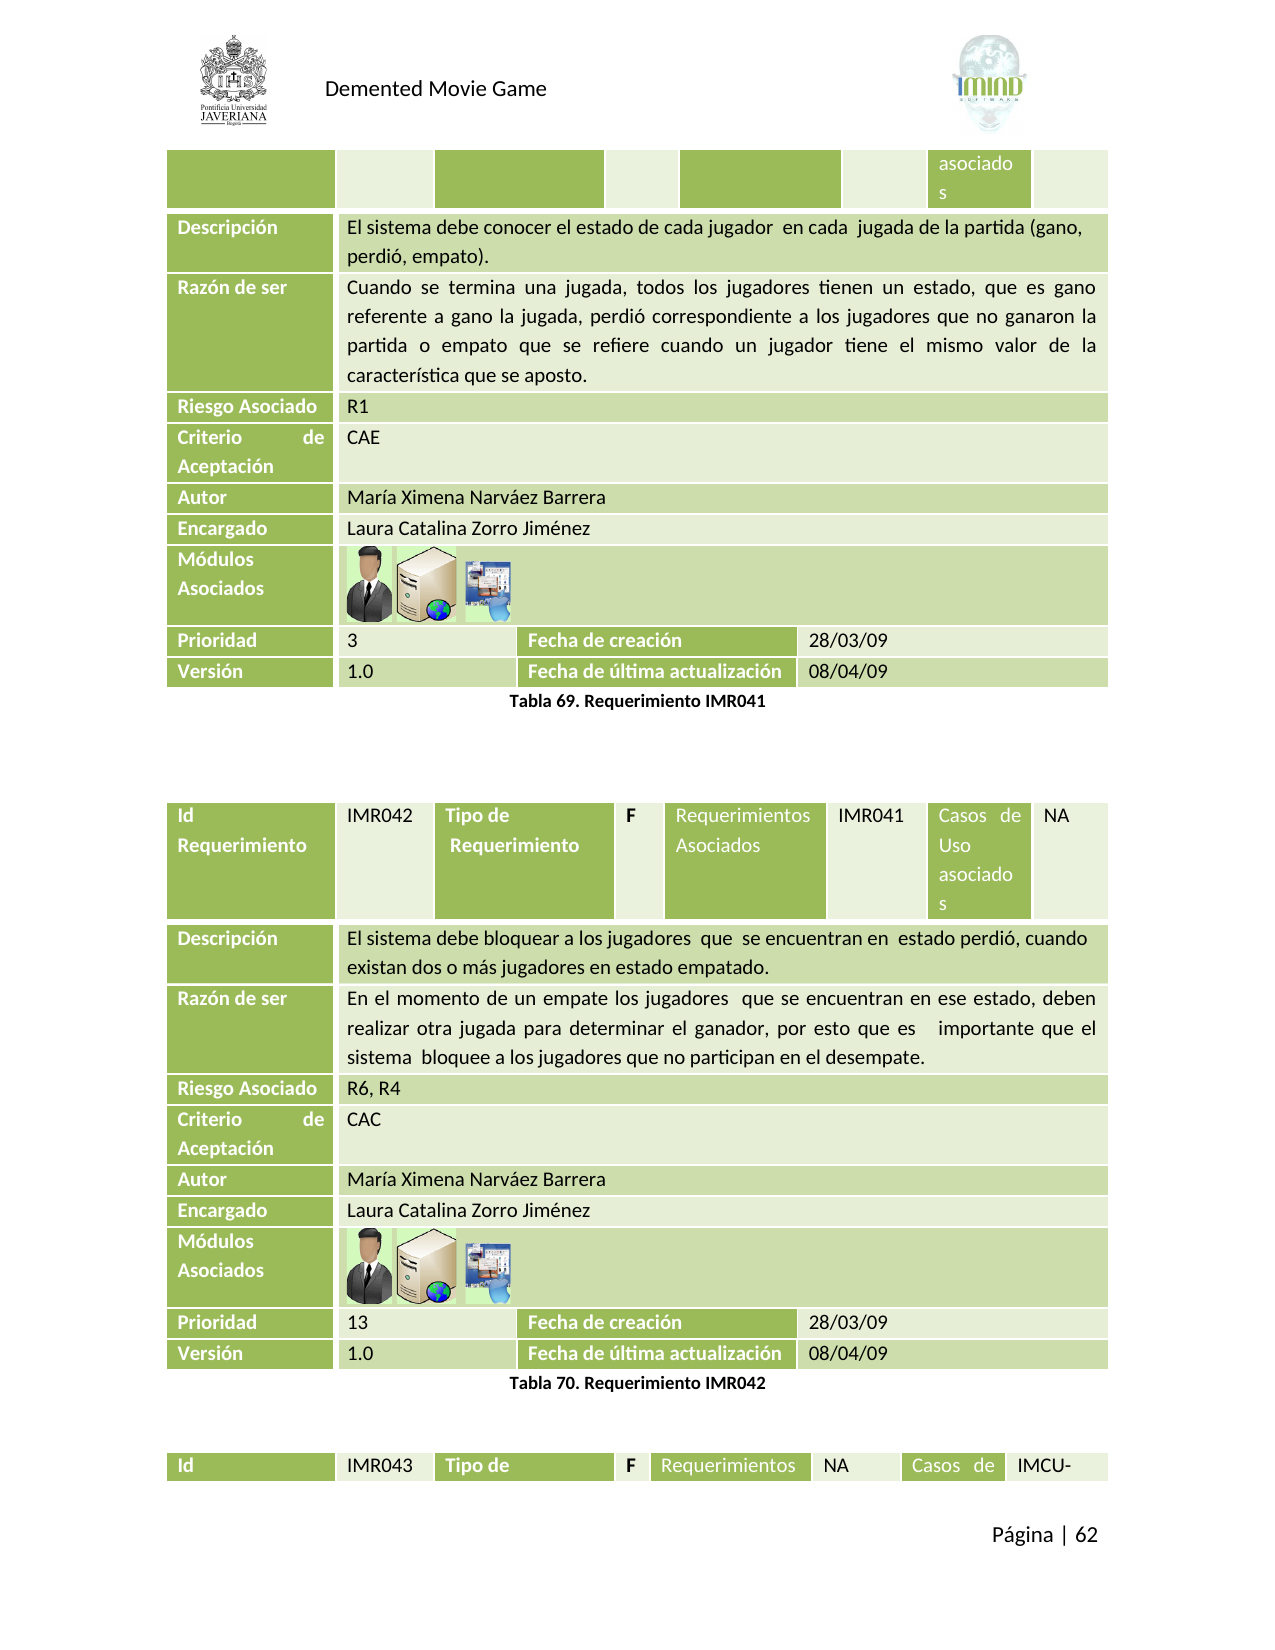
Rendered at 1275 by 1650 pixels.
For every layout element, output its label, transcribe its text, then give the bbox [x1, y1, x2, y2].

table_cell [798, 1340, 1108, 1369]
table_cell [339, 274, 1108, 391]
picture [465, 561, 511, 622]
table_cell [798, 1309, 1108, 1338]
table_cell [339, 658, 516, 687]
picture [396, 546, 457, 622]
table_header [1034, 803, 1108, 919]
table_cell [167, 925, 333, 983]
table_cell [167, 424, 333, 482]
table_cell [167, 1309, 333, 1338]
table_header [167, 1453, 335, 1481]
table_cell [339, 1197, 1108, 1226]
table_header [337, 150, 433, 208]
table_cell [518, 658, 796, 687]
text Tabla 69. Requerimiento IMR041 [177, 689, 1098, 712]
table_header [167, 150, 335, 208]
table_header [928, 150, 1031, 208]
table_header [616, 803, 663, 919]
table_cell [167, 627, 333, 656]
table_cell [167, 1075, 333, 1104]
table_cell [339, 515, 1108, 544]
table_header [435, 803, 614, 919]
picture [951, 35, 1033, 138]
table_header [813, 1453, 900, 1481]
picture [465, 1243, 511, 1304]
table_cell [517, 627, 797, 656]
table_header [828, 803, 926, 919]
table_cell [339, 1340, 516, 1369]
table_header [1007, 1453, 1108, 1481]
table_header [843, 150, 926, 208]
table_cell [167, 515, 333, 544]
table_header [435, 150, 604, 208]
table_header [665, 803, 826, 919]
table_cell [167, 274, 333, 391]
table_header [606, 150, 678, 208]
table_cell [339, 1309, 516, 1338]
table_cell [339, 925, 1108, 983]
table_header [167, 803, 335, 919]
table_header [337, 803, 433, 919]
picture [346, 1228, 392, 1304]
picture [396, 1228, 457, 1304]
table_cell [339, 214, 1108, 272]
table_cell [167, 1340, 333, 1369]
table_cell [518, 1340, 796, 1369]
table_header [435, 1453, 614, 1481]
text Tabla 70. Requerimiento IMR042 [177, 1371, 1098, 1394]
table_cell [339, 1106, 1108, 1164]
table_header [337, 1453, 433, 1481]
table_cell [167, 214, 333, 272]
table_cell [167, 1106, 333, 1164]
picture [200, 35, 267, 126]
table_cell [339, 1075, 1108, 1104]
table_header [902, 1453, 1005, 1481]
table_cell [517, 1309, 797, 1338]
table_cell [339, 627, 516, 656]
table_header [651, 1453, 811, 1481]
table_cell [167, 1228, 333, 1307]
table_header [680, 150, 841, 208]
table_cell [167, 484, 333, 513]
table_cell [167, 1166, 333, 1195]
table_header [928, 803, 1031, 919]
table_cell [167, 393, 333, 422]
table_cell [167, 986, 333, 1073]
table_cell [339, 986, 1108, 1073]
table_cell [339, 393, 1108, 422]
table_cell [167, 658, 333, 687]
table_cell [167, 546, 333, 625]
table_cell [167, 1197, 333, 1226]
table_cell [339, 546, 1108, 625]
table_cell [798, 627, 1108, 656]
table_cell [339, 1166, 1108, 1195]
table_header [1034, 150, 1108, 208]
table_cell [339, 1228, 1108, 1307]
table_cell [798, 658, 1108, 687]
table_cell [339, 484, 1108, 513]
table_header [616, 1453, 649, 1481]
picture [346, 546, 392, 622]
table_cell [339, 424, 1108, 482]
